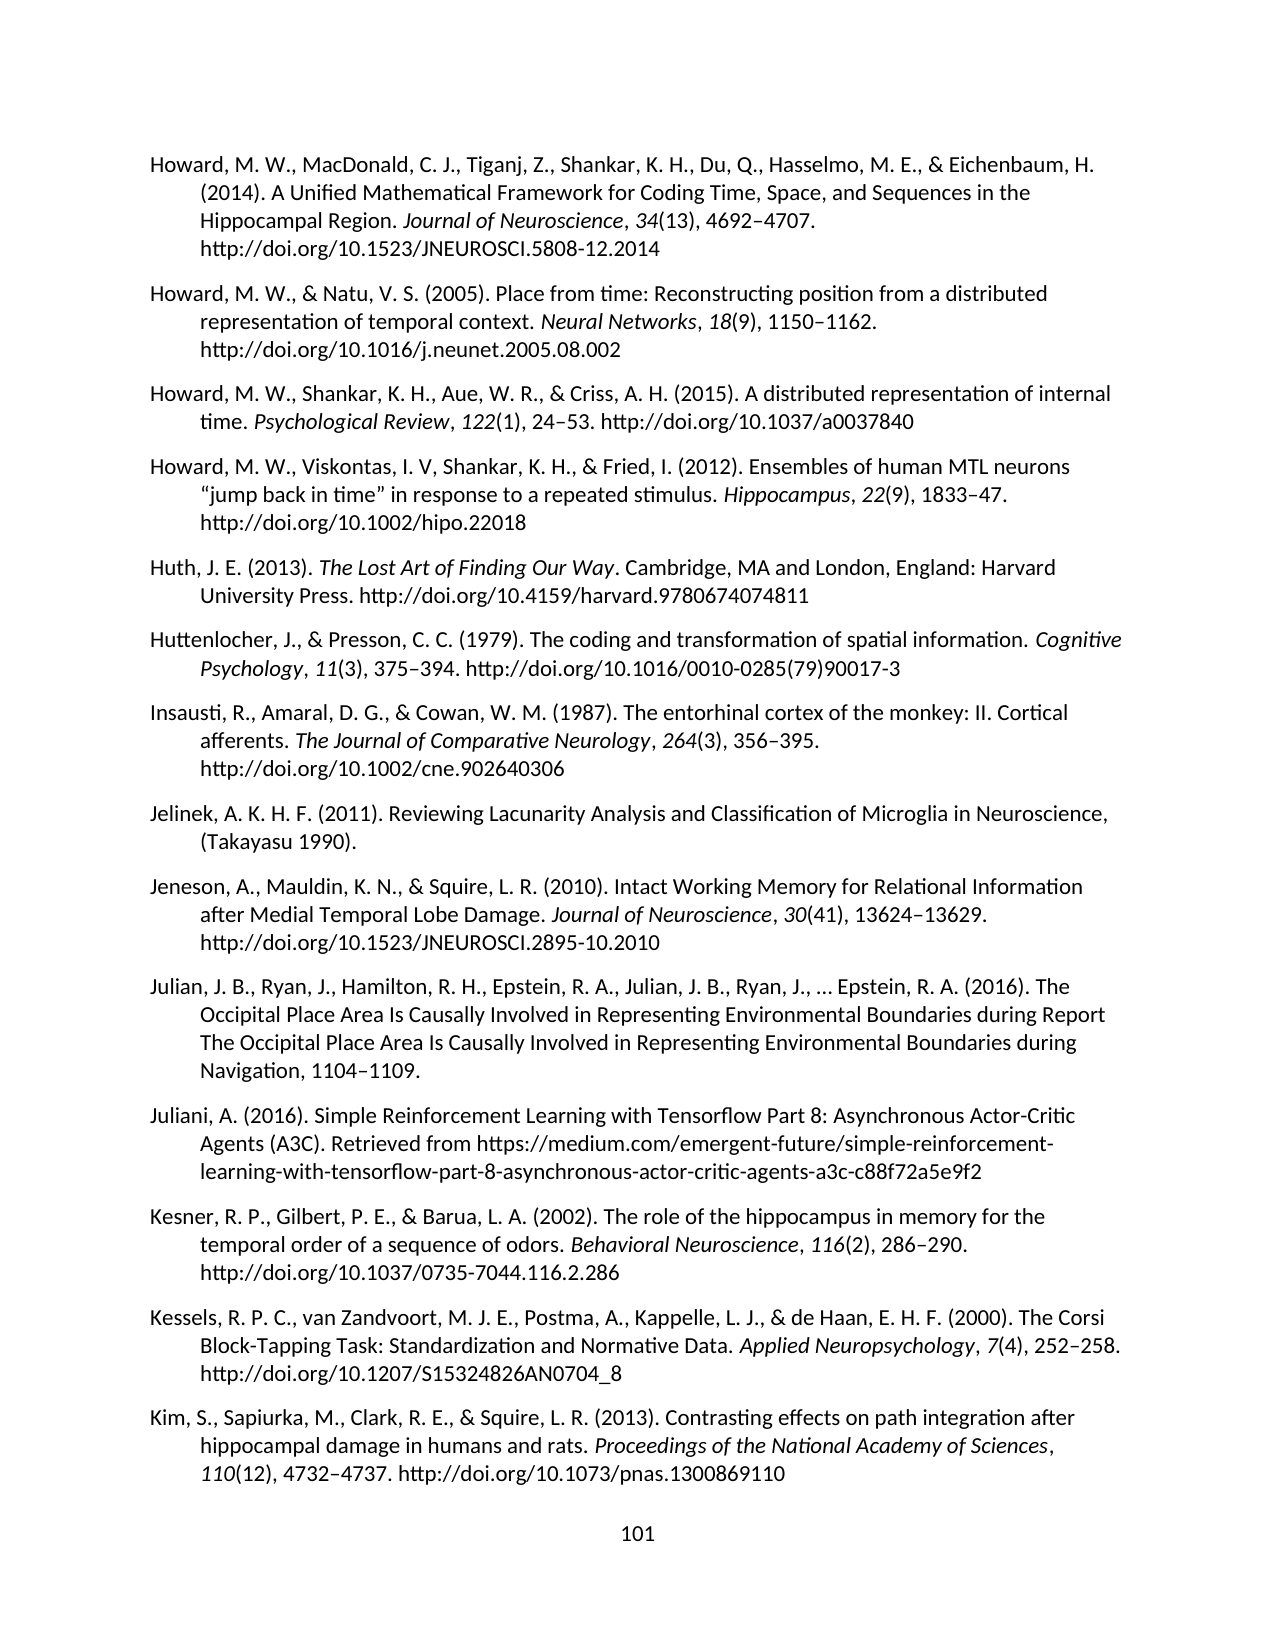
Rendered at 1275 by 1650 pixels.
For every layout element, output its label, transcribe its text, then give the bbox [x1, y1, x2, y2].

text Juliani, A. (2016). Simple Reinforcement Learning with Tensorflow Part 8: Asynchronous Actor-Critic Agents (A3C). Retrieved from https://medium.com/emergent-future/simple-reinforcement-learning-with-tensorflow-part-8-asynchronous-actor-critic-agents-a3c-c88f72a5e9f2 [150, 1101, 1125, 1185]
text Howard, M. W., & Natu, V. S. (2005). Place from time: Reconstructing position from a distributed representation of temporal context. Neural Networks, 18(9), 1150–1162. http://doi.org/10.1016/j.neunet.2005.08.002 [150, 279, 1125, 363]
text Huttenlocher, J., & Presson, C. C. (1979). The coding and transformation of spatial information. Cognitive Psychology, 11(3), 375–394. http://doi.org/10.1016/0010-0285(79)90017-3 [150, 626, 1125, 682]
text Howard, M. W., MacDonald, C. J., Tiganj, Z., Shankar, K. H., Du, Q., Hasselmo, M. E., & Eichenbaum, H. (2014). A Unified Mathematical Framework for Coding Time, Space, and Sequences in the Hippocampal Region. Journal of Neuroscience, 34(13), 4692–4707. http://doi.org/10.1523/JNEUROSCI.5808-12.2014 [150, 150, 1125, 262]
text Jeneson, A., Mauldin, K. N., & Squire, L. R. (2010). Intact Working Memory for Relational Information after Medial Temporal Lobe Damage. Journal of Neuroscience, 30(41), 13624–13629. http://doi.org/10.1523/JNEUROSCI.2895-10.2010 [150, 872, 1125, 956]
text Julian, J. B., Ryan, J., Hamilton, R. H., Epstein, R. A., Julian, J. B., Ryan, J., … Epstein, R. A. (2016). The Occipital Place Area Is Causally Involved in Representing Environmental Boundaries during Report The Occipital Place Area Is Causally Involved in Representing Environmental Boundaries during Navigation, 1104–1109. [150, 972, 1125, 1084]
text Jelinek, A. K. H. F. (2011). Reviewing Lacunarity Analysis and Classification of Microglia in Neuroscience, (Takayasu 1990). [150, 799, 1125, 855]
text Kessels, R. P. C., van Zandvoort, M. J. E., Postma, A., Kappelle, L. J., & de Haan, E. H. F. (2000). The Corsi Block-Tapping Task: Standardization and Normative Data. Applied Neuropsychology, 7(4), 252–258. http://doi.org/10.1207/S15324826AN0704_8 [150, 1303, 1125, 1387]
text Howard, M. W., Shankar, K. H., Aue, W. R., & Criss, A. H. (2015). A distributed representation of internal time. Psychological Review, 122(1), 24–53. http://doi.org/10.1037/a0037840 [150, 379, 1125, 436]
text Howard, M. W., Viskontas, I. V, Shankar, K. H., & Fried, I. (2012). Ensembles of human MTL neurons “jump back in time” in response to a repeated stimulus. Hippocampus, 22(9), 1833–47. http://doi.org/10.1002/hipo.22018 [150, 452, 1125, 536]
text Kesner, R. P., Gilbert, P. E., & Barua, L. A. (2002). The role of the hippocampus in memory for the temporal order of a sequence of odors. Behavioral Neuroscience, 116(2), 286–290. http://doi.org/10.1037/0735-7044.116.2.286 [150, 1202, 1125, 1286]
text Huth, J. E. (2013). The Lost Art of Finding Our Way. Cambridge, MA and London, England: Harvard University Press. http://doi.org/10.4159/harvard.9780674074811 [150, 553, 1125, 609]
text Kim, S., Sapiurka, M., Clark, R. E., & Squire, L. R. (2013). Contrasting effects on path integration after hippocampal damage in humans and rats. Proceedings of the National Academy of Sciences, 110(12), 4732–4737. http://doi.org/10.1073/pnas.1300869110 [150, 1403, 1125, 1487]
text Insausti, R., Amaral, D. G., & Cowan, W. M. (1987). The entorhinal cortex of the monkey: II. Cortical afferents. The Journal of Comparative Neurology, 264(3), 356–395. http://doi.org/10.1002/cne.902640306 [150, 698, 1125, 782]
